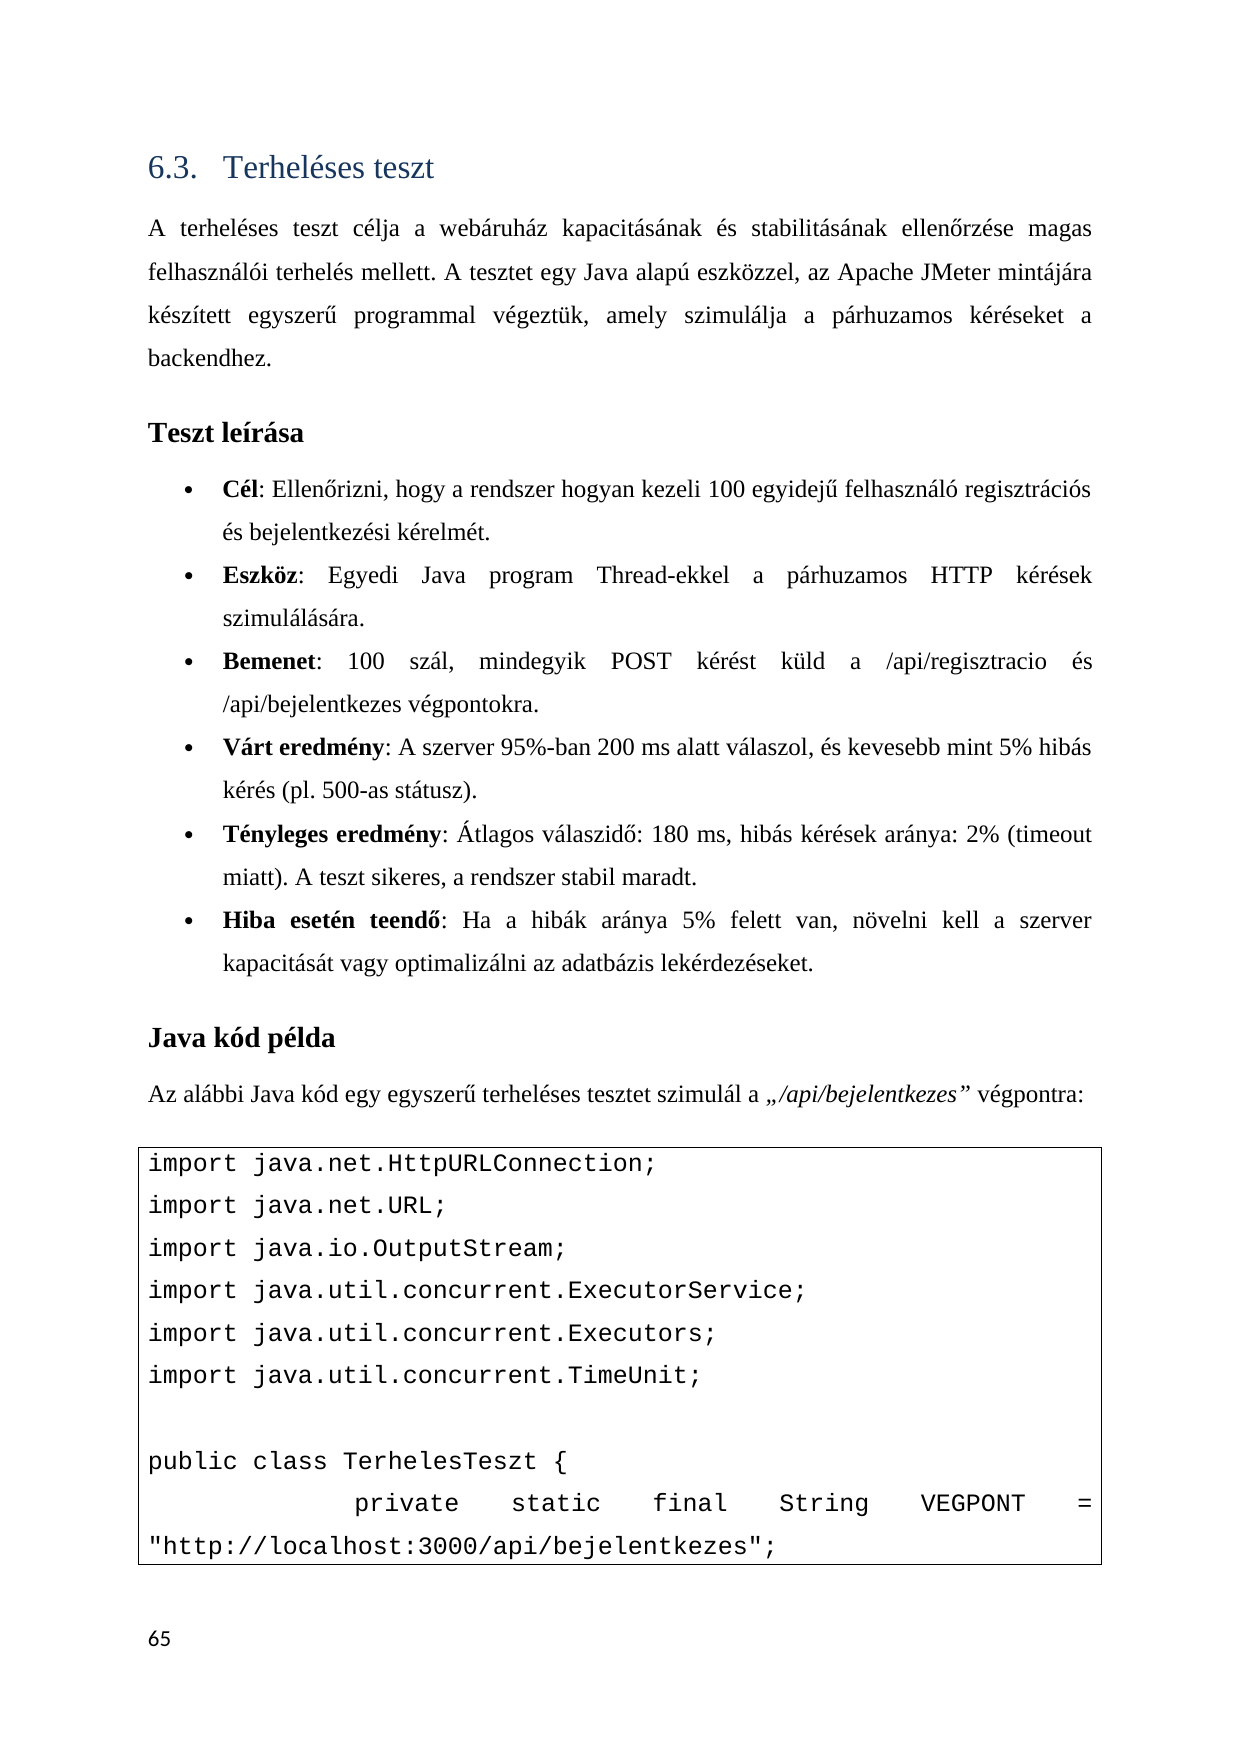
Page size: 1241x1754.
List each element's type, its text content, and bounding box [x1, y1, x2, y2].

text import java.net.HttpURLConnection; [139, 1148, 1101, 1179]
list Tényleges eredmény: Átlagos válaszidő: 180 ms, hibás kérések aránya: 2% (timeout miatt). A teszt sikeres, a rendszer stabil maradt. [185, 819, 1093, 891]
text A terheléses teszt célja a webáruház kapacitásának és stabilitásának ellenőrzése magas felhasználói terhelés mellett. A tesztet egy Java alapú eszközzel, az Apache JMeter mintájára készített egyszerű programmal végeztük, amely szimulálja a párhuzamos kéréseket a backendhez. [148, 213, 1093, 372]
subtitle Terheléses teszt [148, 148, 1093, 186]
subtitle Java kód példa [148, 1020, 1093, 1054]
subtitle Teszt leírása [148, 415, 1093, 449]
text import java.net.URL; [139, 1190, 1101, 1221]
list Várt eredmény: A szerver 95%-ban 200 ms alatt válaszol, és kevesebb mint 5% hibás kérés (pl. 500-as státusz). [185, 732, 1093, 804]
text import java.util.concurrent.TimeUnit; [139, 1360, 1101, 1391]
text public class TerhelesTeszt { [139, 1445, 1101, 1477]
list Eszköz: Egyedi Java program Thread-ekkel a párhuzamos HTTP kérések szimulálására. [185, 560, 1093, 632]
text import java.util.concurrent.ExecutorService; [139, 1275, 1101, 1306]
list Cél: Ellenőrizni, hogy a rendszer hogyan kezeli 100 egyidejű felhasználó regisztrációs és bejelentkezési kérelmét. [185, 474, 1093, 546]
list Bemenet: 100 szál, mindegyik POST kérést küld a /api/regisztracio és /api/bejelentkezes végpontokra. [185, 646, 1093, 718]
text Az alábbi Java kód egy egyszerű terheléses tesztet szimulál a „/api/bejelentkezes” végpontra: [148, 1079, 1093, 1108]
text import java.util.concurrent.Executors; [139, 1317, 1101, 1349]
text import java.io.OutputStream; [139, 1232, 1101, 1264]
list Hiba esetén teendő: Ha a hibák aránya 5% felett van, növelni kell a szerver kapacitását vagy optimalizálni az adatbázis lekérdezéseket. [185, 905, 1093, 977]
text private static final String VEGPONT = "http://localhost:3000/api/bejelentkezes"; [139, 1488, 1101, 1564]
